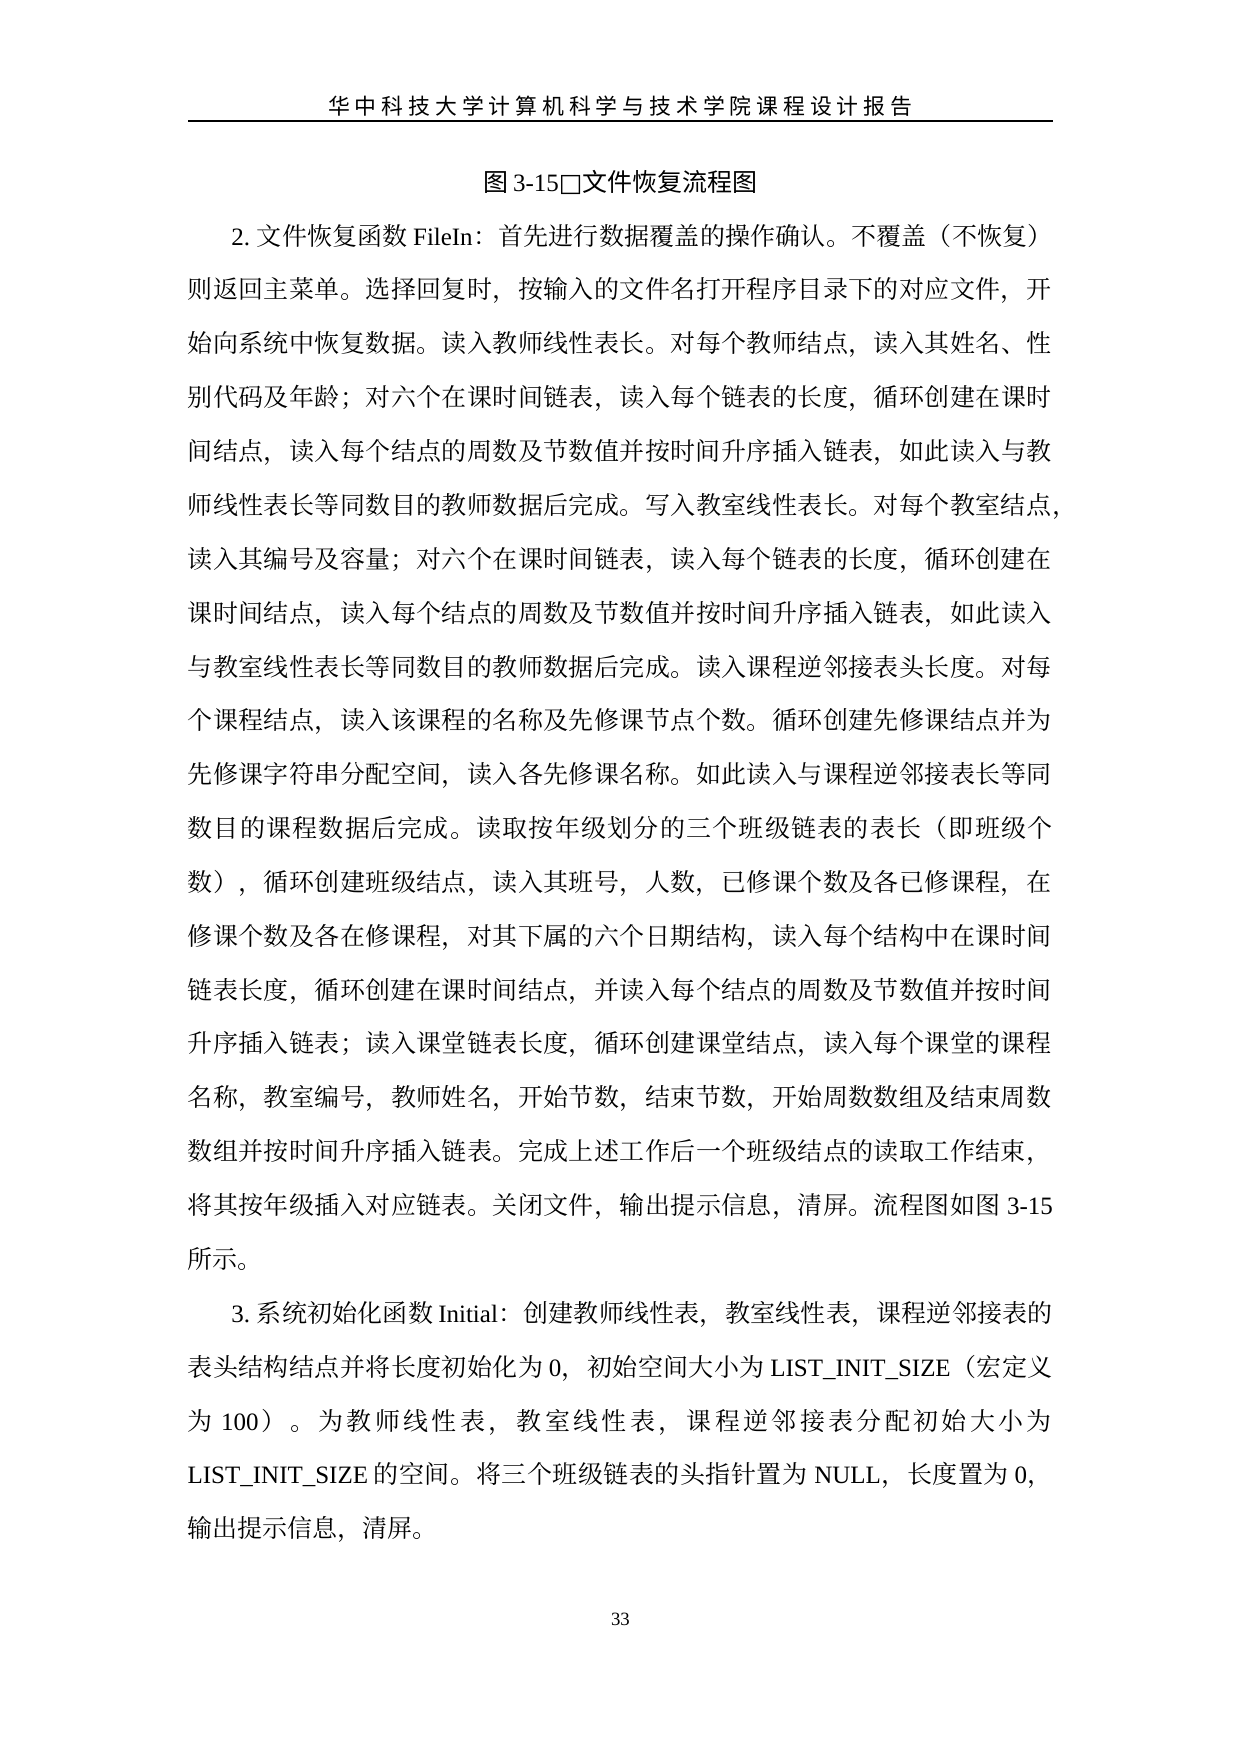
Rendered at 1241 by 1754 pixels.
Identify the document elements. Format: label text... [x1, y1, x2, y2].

text 图3-15□文件恢复流程图 [187, 162, 1053, 198]
text 3. 系统初始化函数Initial：创建教师线性表，教室线性表，课程逆邻接表的表头结构结点并将长度初始化为0，初始空间大小为LIST_INIT_SIZE（宏定义为100）。为教师线性表，教室线性表，课程逆邻接表分配初始大小为LIST_INIT_SIZE的空间。将三个班级链表的头指针置为NULL，长度置为0，输出提示信息，清屏。 [187, 1293, 1053, 1545]
text 2. 文件恢复函数FileIn：首先进行数据覆盖的操作确认。不覆盖（不恢复）则返回主菜单。选择回复时，按输入的文件名打开程序目录下的对应文件，开始向系统中恢复数据。读入教师线性表长。对每个教师结点，读入其姓名、性别代码及年龄；对六个在课时间链表，读入每个链表的长度，循环创建在课时间结点，读入每个结点的周数及节数值并按时间升序插入链表，如此读入与教师线性表长等同数目的教师数据后完成。写入教室线性表长。对每个教室结点，读入其编号及容量；对六个在课时间链表，读入每个链表的长度，循环创建在课时间结点，读入每个结点的周数及节数值并按时间升序插入链表，如此读入与教室线性表长等同数目的教师数据后完成。读入课程逆邻接表头长度。对每个课程结点，读入该课程的名称及先修课节点个数。循环创建先修课结点并为先修课字符串分配空间，读入各先修课名称。如此读入与课程逆邻接表长等同数目的课程数据后完成。读取按年级划分的三个班级链表的表长（即班级个数），循环创建班级结点，读入其班号，人数，已修课个数及各已修课程，在修课个数及各在修课程，对其下属的六个日期结构，读入每个结构中在课时间链表长度，循环创建在课时间结点，并读入每个结点的周数及节数值并按时间升序插入链表；读入课堂链表长度，循环创建课堂结点，读入每个课堂的课程名称，教室编号，教师姓名，开始节数，结束节数，开始周数数组及结束周数数组并按时间升序插入链表。完成上述工作后一个班级结点的读取工作结束，将其按年级插入对应链表。关闭文件，输出提示信息，清屏。流程图如图3-15所示。 [187, 216, 1053, 1276]
